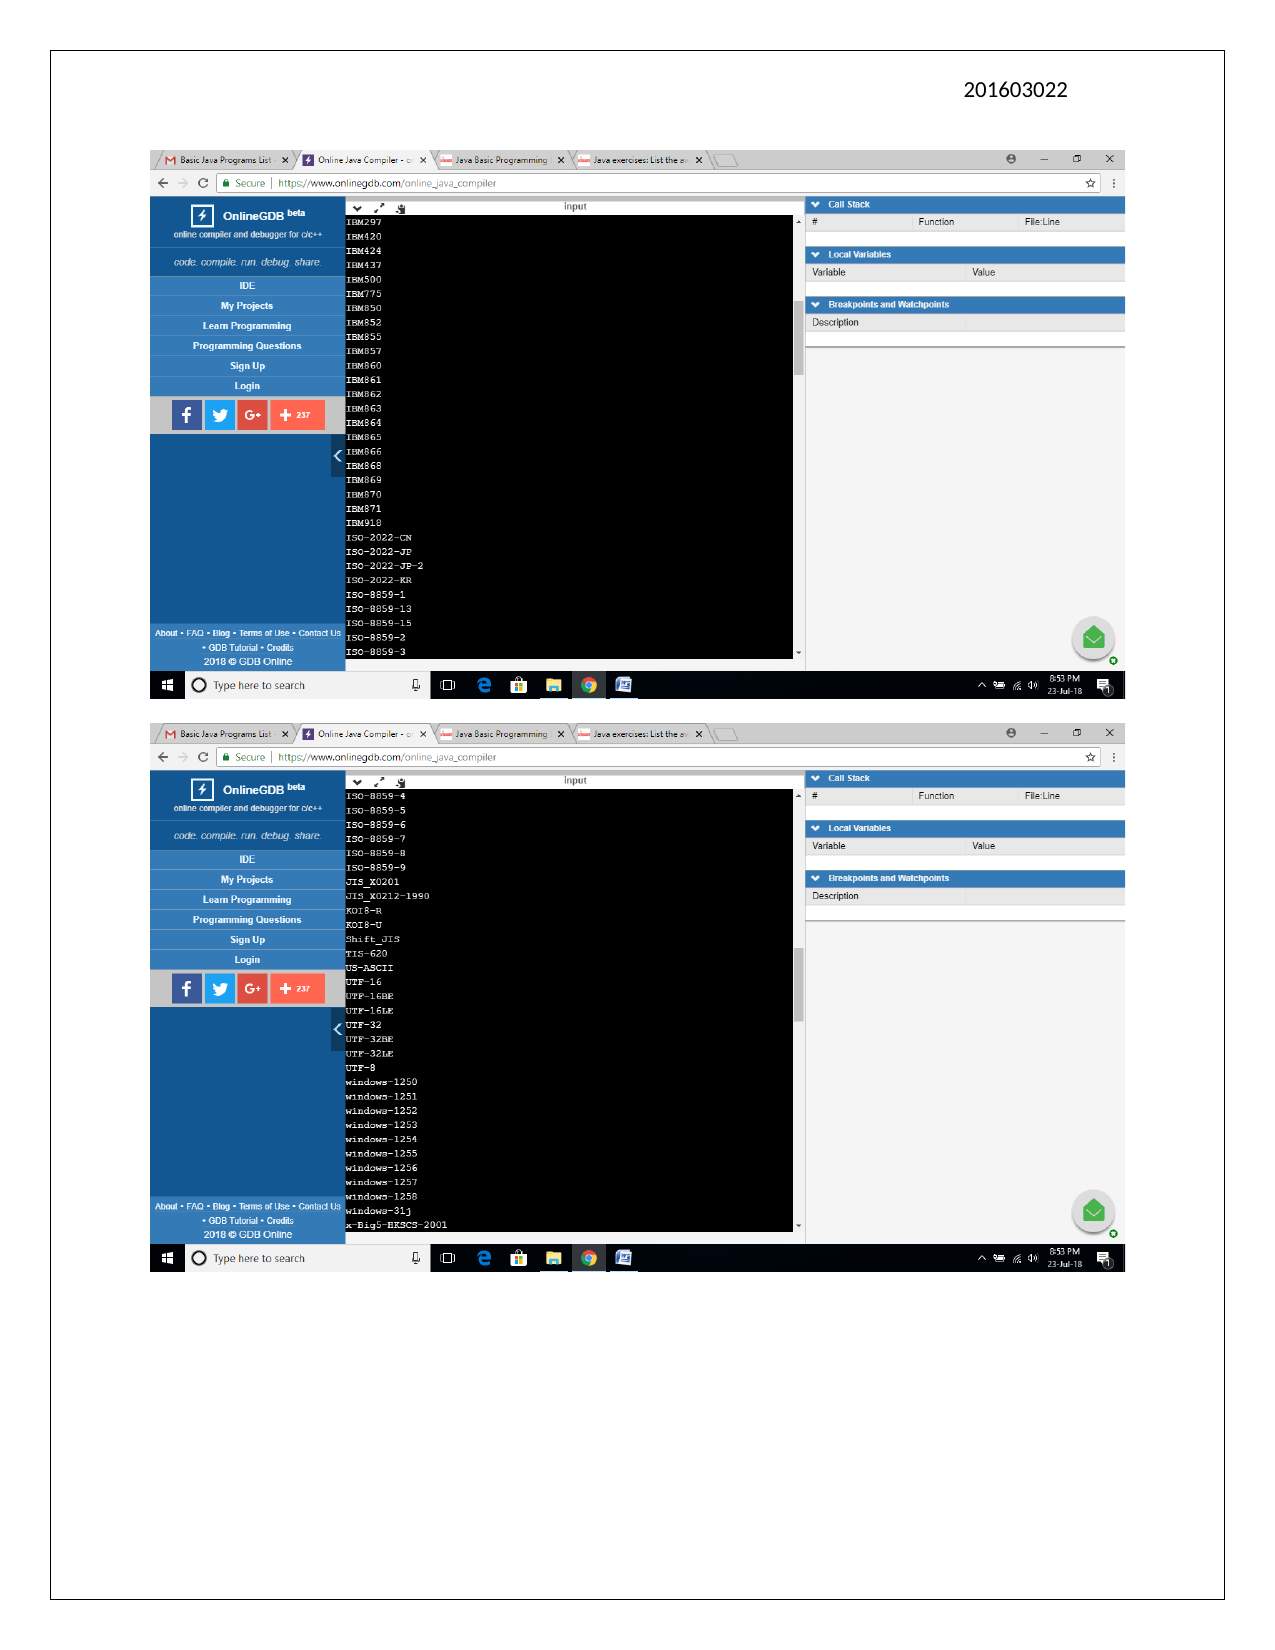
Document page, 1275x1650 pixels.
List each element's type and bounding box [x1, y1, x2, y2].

picture [150, 150, 1125, 699]
picture [150, 723, 1125, 1272]
